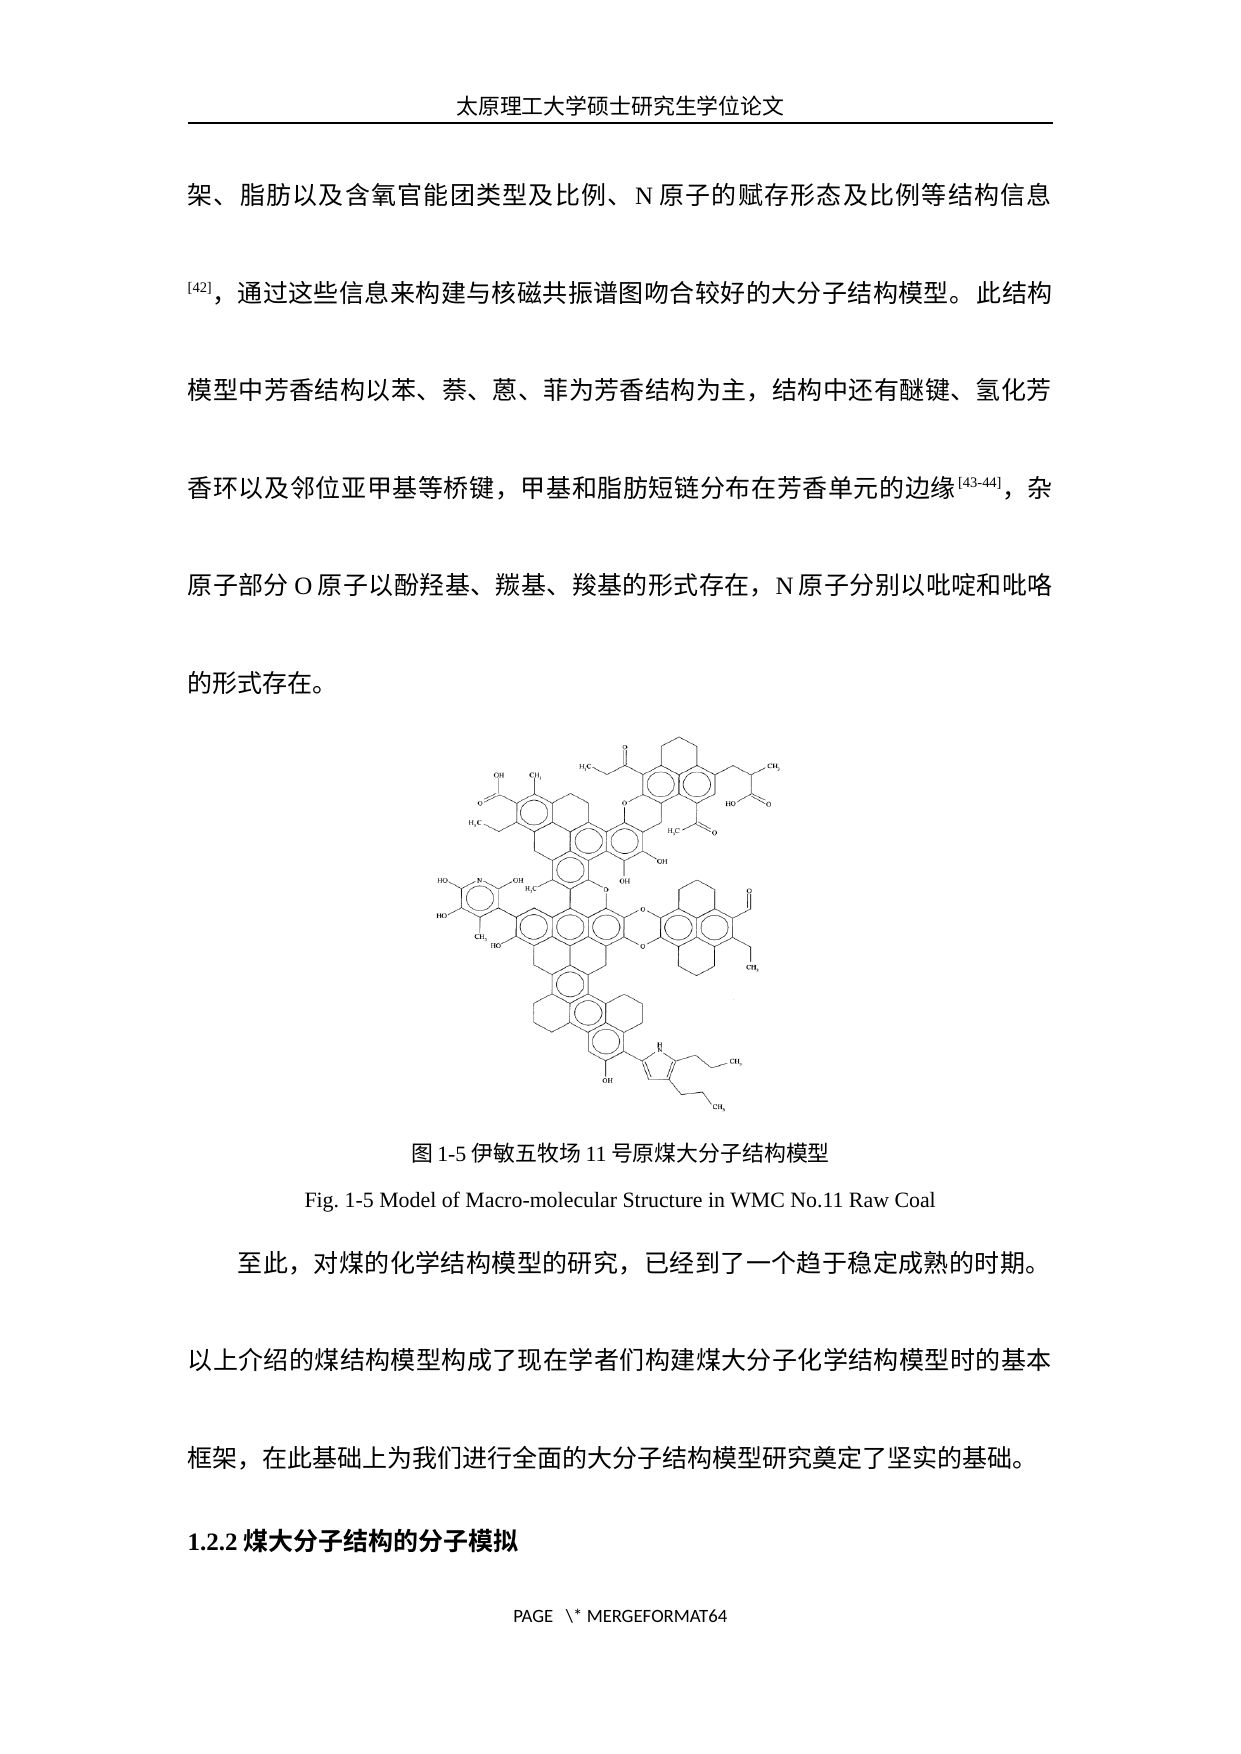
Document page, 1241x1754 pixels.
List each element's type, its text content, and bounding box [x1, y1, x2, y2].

text 1.2.2 煤大分子结构的分子模拟 [187, 1507, 1053, 1572]
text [187, 161, 1053, 714]
text 至此，对煤的化学结构模型的研究，已经到了一个趋于稳定成熟的时期。以上介绍的煤结构模型构成了现在学者们构建煤大分子化学结构模型时的基本框架，在此基础上为我们进行全面的大分子结构模型研究奠定了坚实的基础。 [187, 1229, 1053, 1489]
picture [394, 731, 846, 1116]
text 图1-5 伊敏五牧场11号原煤大分子结构模型 [187, 1135, 1053, 1168]
text Fig. 1-5 Model of Macro-molecular Structure in WMC No.11 Raw Coal [187, 1183, 1053, 1216]
